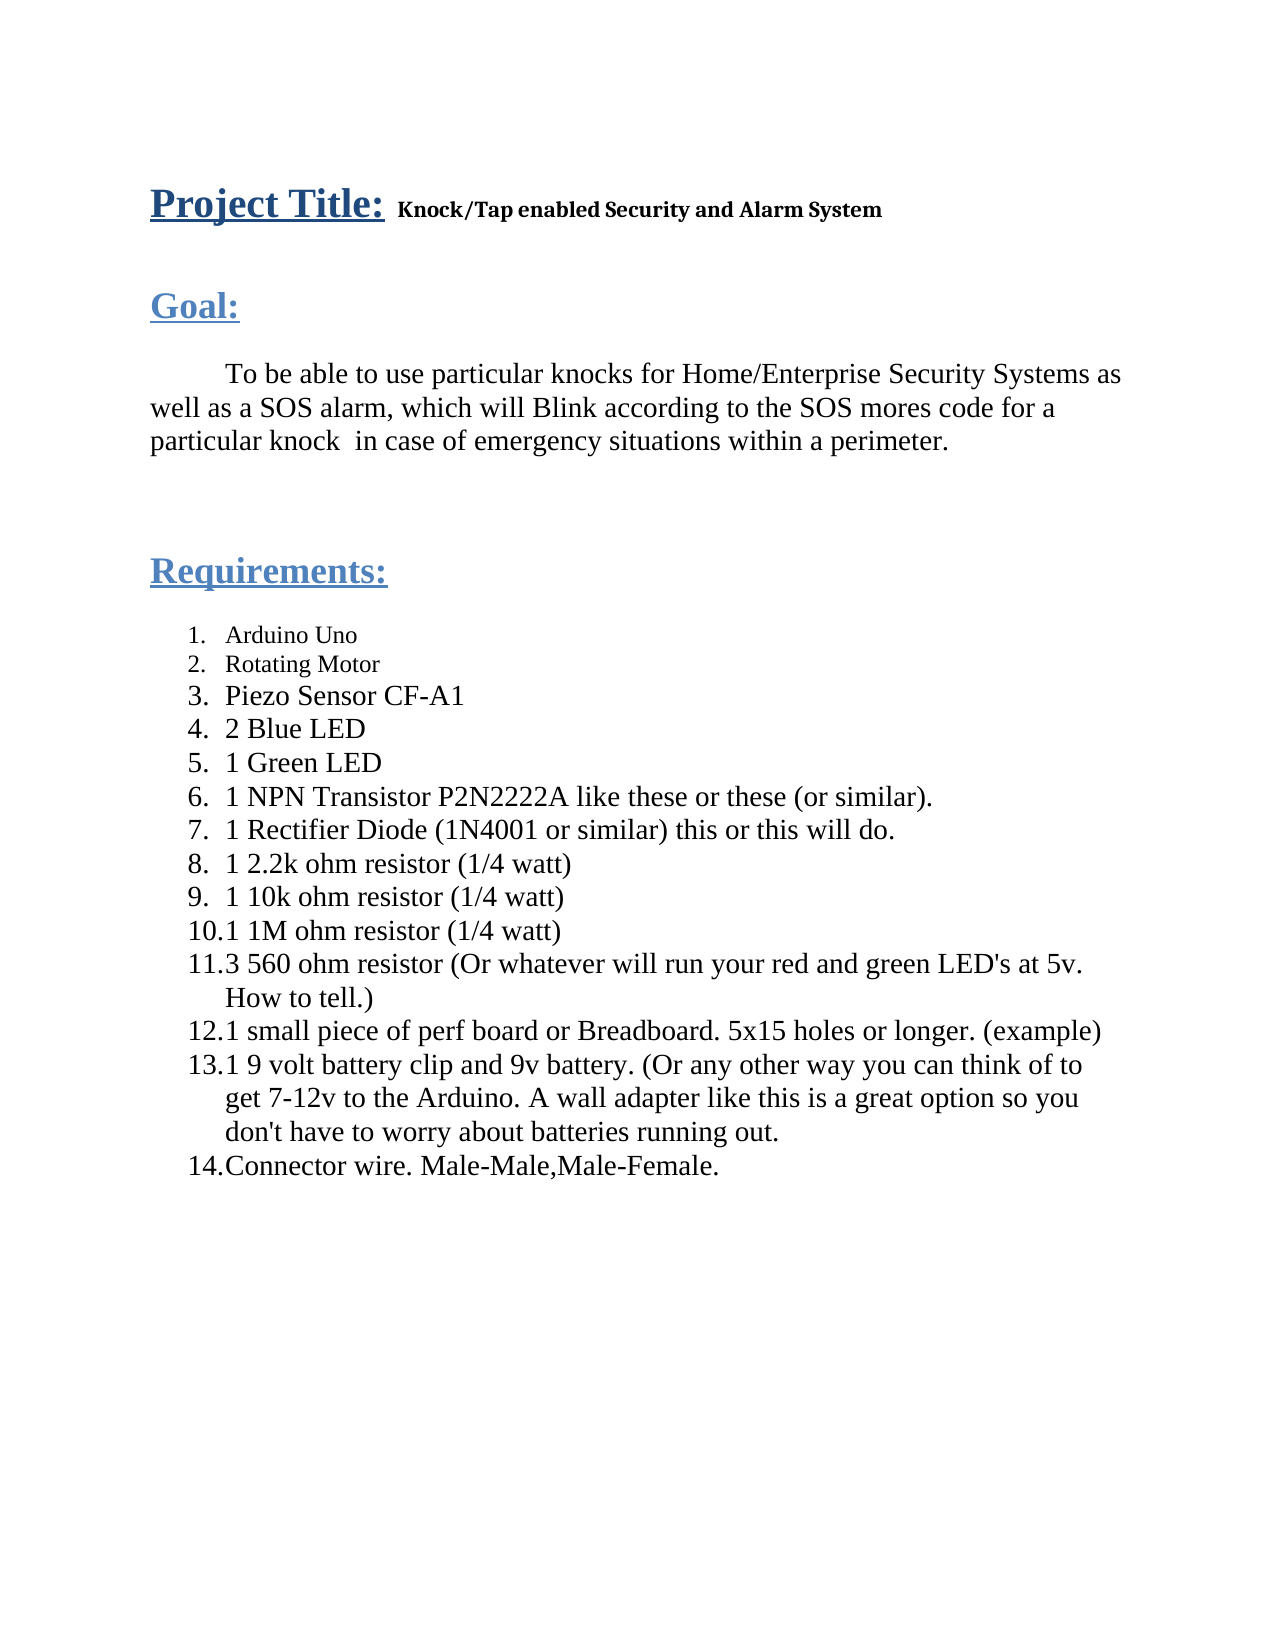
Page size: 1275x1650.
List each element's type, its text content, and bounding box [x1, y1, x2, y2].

list 1 1M ohm resistor (1/4 watt) [187, 913, 1125, 946]
list 1 9 volt battery clip and 9v battery. (Or any other way you can think of to get 7-12v to the Arduino. A wall adapter like this is a great option so you don't have to worry about batteries running out. [187, 1047, 1125, 1148]
list 1 Green LED [187, 745, 1125, 779]
list 1 Rectifier Diode (1N4001 or similar) this or this will do. [187, 812, 1125, 846]
list 3 560 ohm resistor (Or whatever will run your red and green LED's at 5v. How to tell.) [187, 946, 1125, 1013]
list Piezo Sensor CF-A1 [187, 678, 1125, 712]
subtitle Goal: [150, 284, 1125, 327]
list 1 NPN Transistor P2N2222A like these or these (or similar). [187, 779, 1125, 812]
list 2 Blue LED [187, 712, 1125, 745]
text Project Title: Knock/Tap enabled Security and Alarm System [150, 178, 1125, 226]
text To be able to use particular knocks for Home/Enterprise Security Systems as well as a SOS alarm, which will Blink according to the SOS mores code for a particular knock in case of emergency situations within a perimeter. [150, 356, 1125, 457]
list 1 small piece of perf board or Breadboard. 5x15 holes or longer. (example) [187, 1013, 1125, 1047]
list 1 2.2k ohm resistor (1/4 watt) [187, 846, 1125, 879]
list Arduino Uno [187, 621, 1125, 649]
list Rotating Motor [187, 649, 1125, 678]
subtitle Requirements: [150, 548, 1125, 591]
list 1 10k ohm resistor (1/4 watt) [187, 879, 1125, 913]
list Connector wire. Male-Male,Male-Female. [187, 1148, 1125, 1181]
